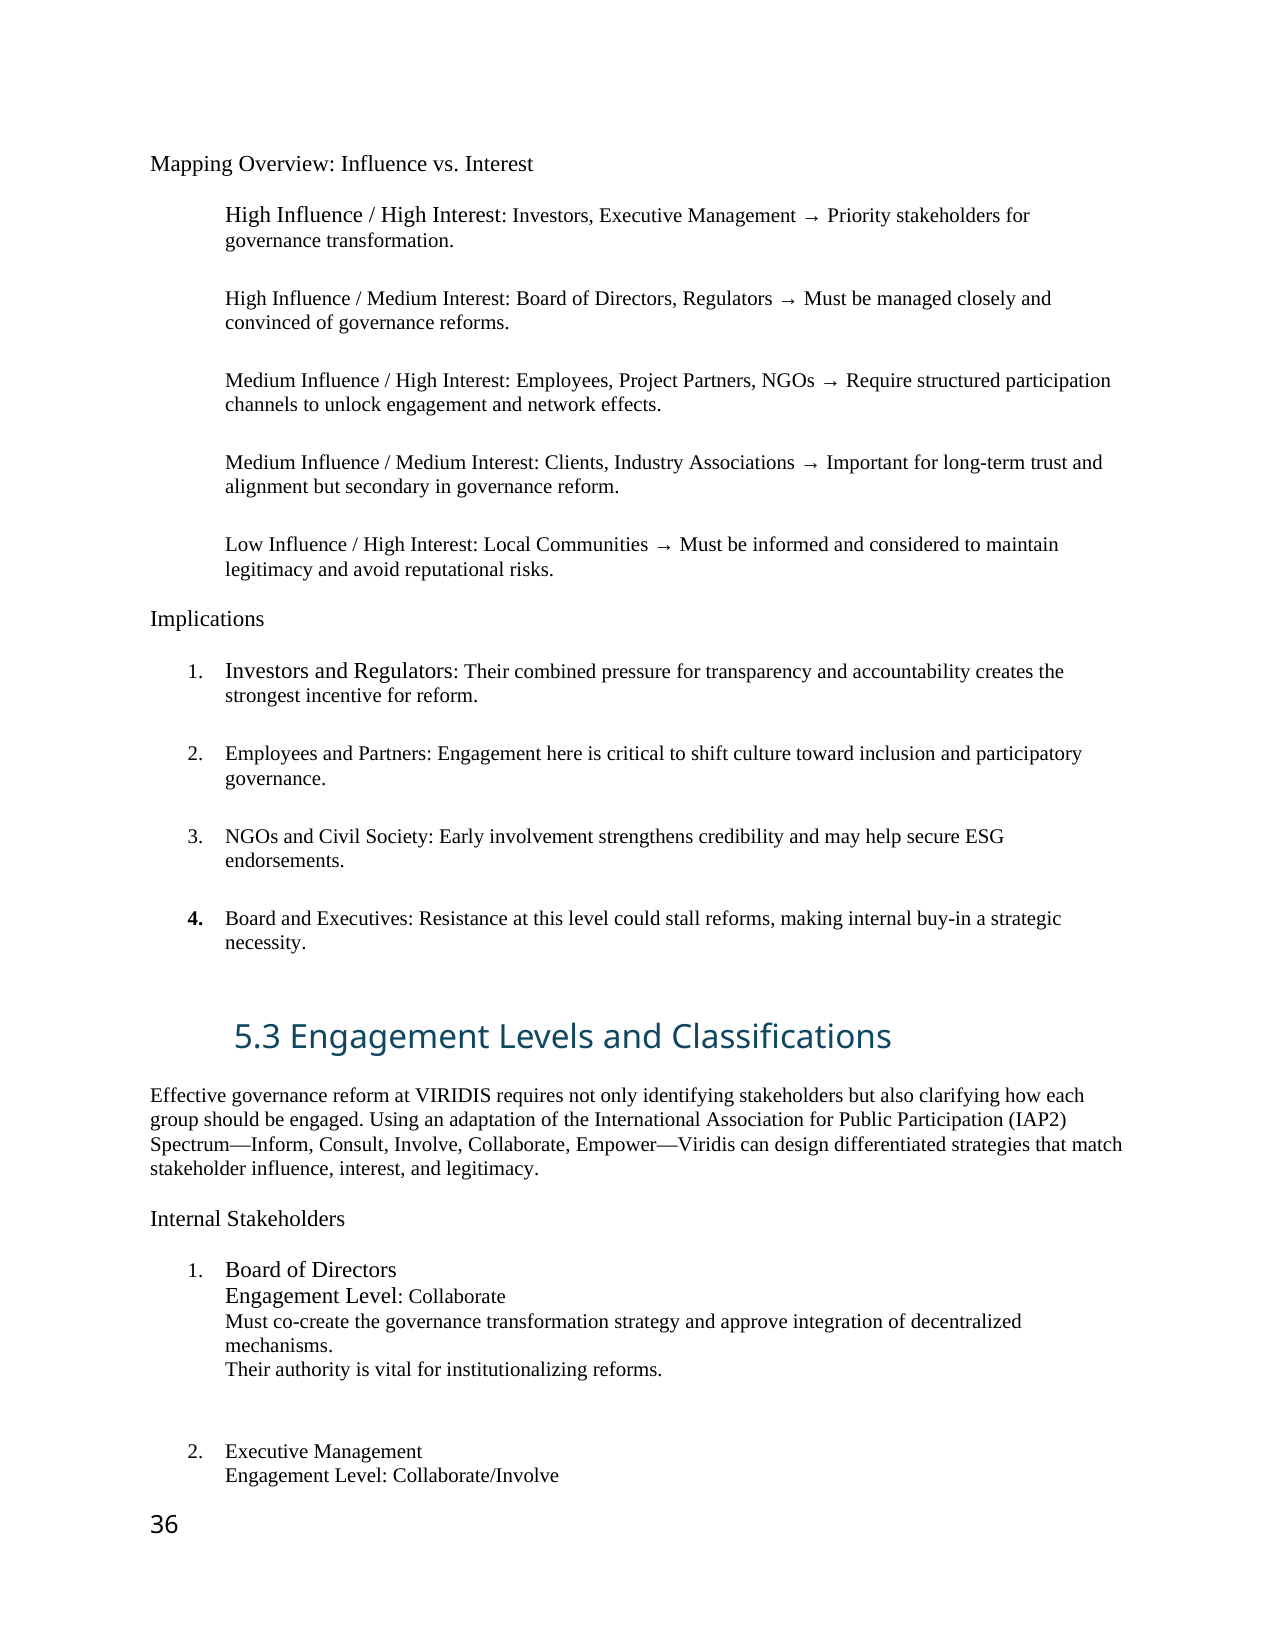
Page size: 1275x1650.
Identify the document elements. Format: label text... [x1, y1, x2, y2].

text High Influence / High Interest: Investors, Executive Management → Priority stakeholders for governance transformation. [225, 201, 1125, 286]
text High Influence / Medium Interest: Board of Directors, Regulators → Must be managed closely and convinced of governance reforms. [225, 286, 1125, 368]
text 5.3 Engagement Levels and Classifications [225, 979, 1125, 1058]
text Effective governance reform at VIRIDIS requires not only identifying stakeholders but also clarifying how each group should be engaged. Using an adaptation of the International Association for Public Participation (IAP2) Spectrum—Inform, Consult, Involve, Collaborate, Empower—Viridis can design differentiated strategies that match stakeholder influence, interest, and legitimacy. [150, 1083, 1125, 1179]
list Employees and Partners: Engagement here is critical to shift culture toward inclusion and participatory governance. [187, 741, 1125, 823]
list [187, 1439, 1125, 1487]
text Medium Influence / High Interest: Employees, Project Partners, NGOs → Require structured participation channels to unlock engagement and network effects. [225, 368, 1125, 450]
text Low Influence / High Interest: Local Communities → Must be informed and considered to maintain legitimacy and avoid reputational risks. [225, 532, 1125, 581]
list Board of Directors Engagement Level: Collaborate Must co-create the governance transformation strategy and approve integration of decentralized mechanisms. Their authority is vital for institutionalizing reforms. [187, 1256, 1125, 1439]
list Board and Executives: Resistance at this level could stall reforms, making internal buy-in a strategic necessity. [187, 906, 1125, 954]
list Investors and Regulators: Their combined pressure for transparency and accountability creates the strongest incentive for reform. [187, 657, 1125, 741]
list NGOs and Civil Society: Early involvement strengthens credibility and may help secure ESG endorsements. [187, 823, 1125, 906]
text Internal Stakeholders [150, 1204, 1125, 1231]
text Implications [150, 606, 1125, 632]
text Mapping Overview: Influence vs. Interest [150, 150, 1125, 176]
text Medium Influence / Medium Interest: Clients, Industry Associations → Important for long-term trust and alignment but secondary in governance reform. [225, 450, 1125, 532]
